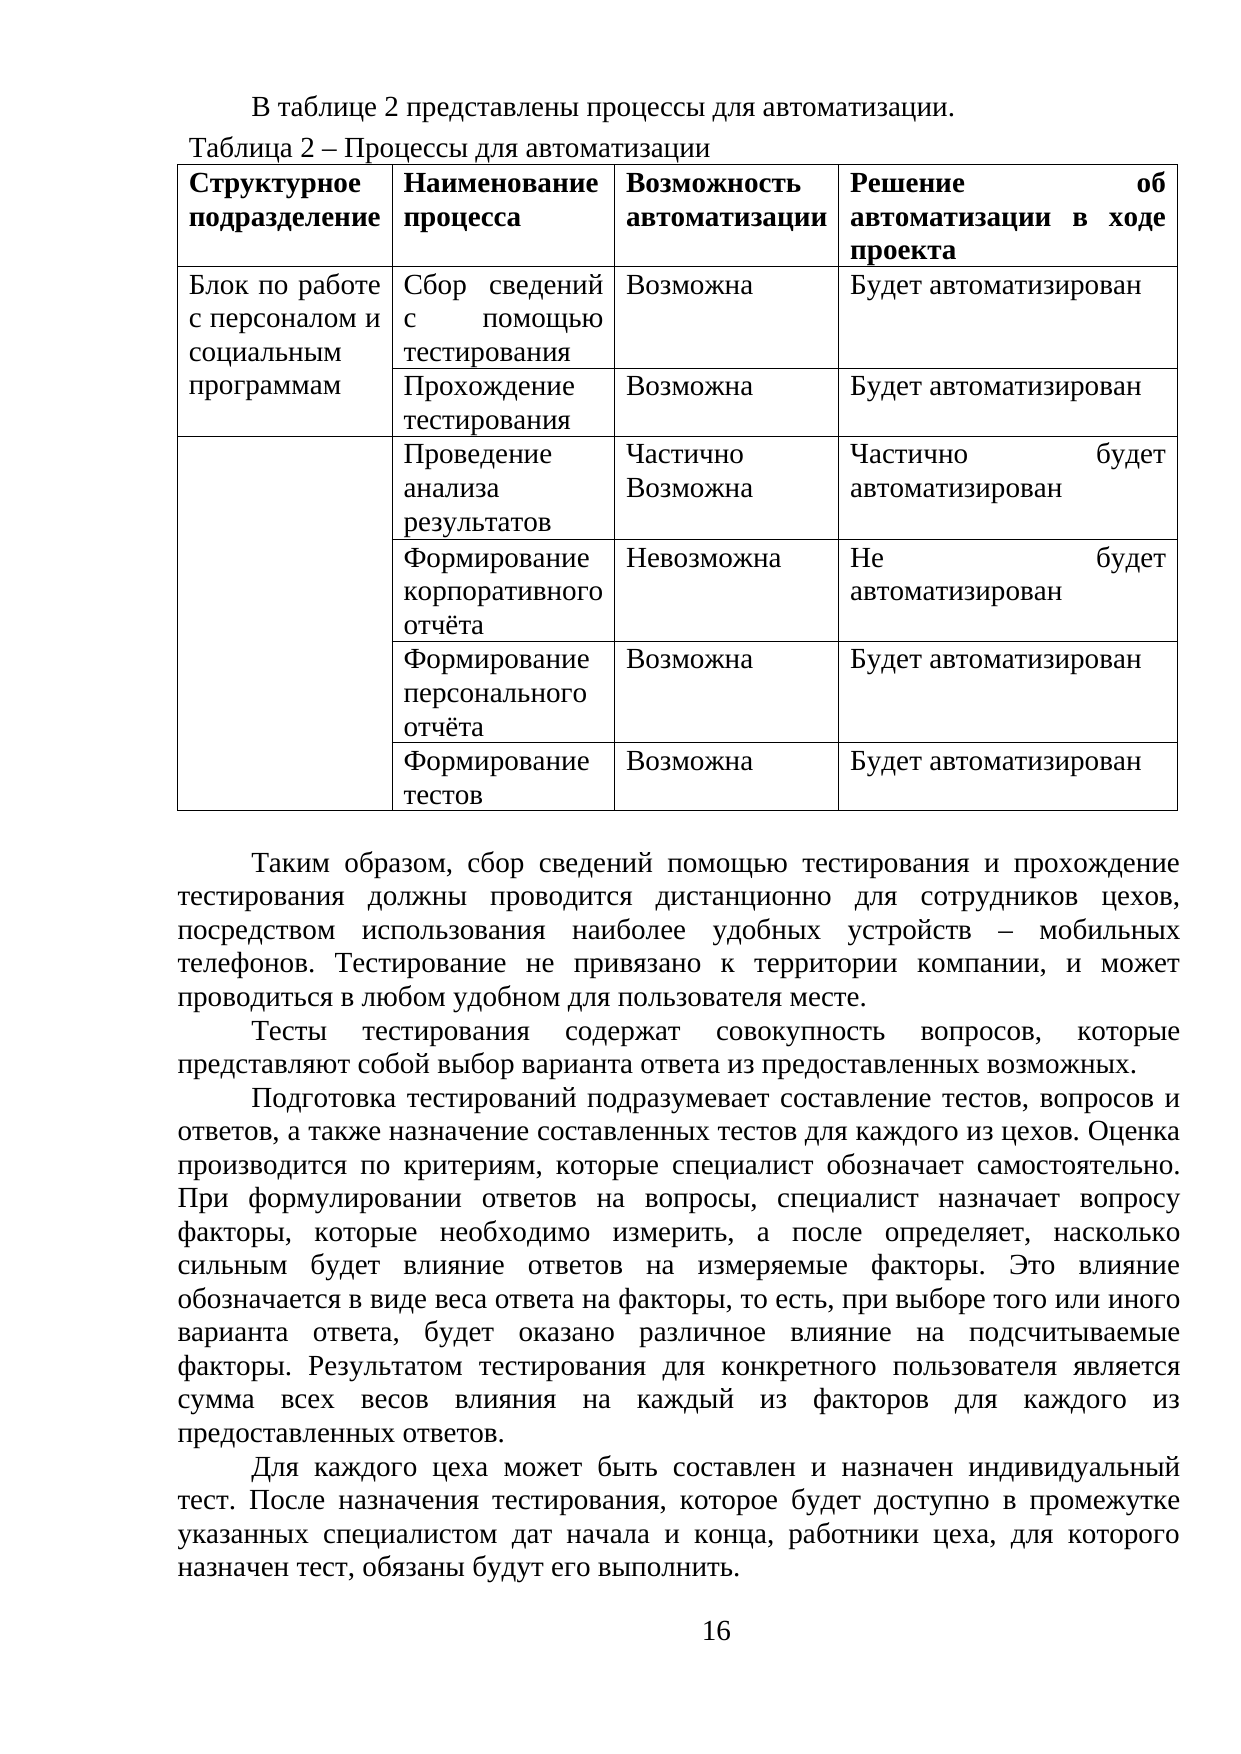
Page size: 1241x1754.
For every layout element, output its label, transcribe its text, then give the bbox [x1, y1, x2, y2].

table_cell Структурное подразделение [178, 165, 392, 266]
table_cell Будет автоматизирован [839, 642, 1177, 742]
table_cell Возможна [615, 369, 838, 436]
table_cell Возможна [615, 642, 838, 742]
table_cell Возможность автоматизации [615, 165, 838, 266]
table_cell Частично Возможна [615, 437, 838, 539]
table_cell Не будет автоматизирован [839, 540, 1177, 641]
table_cell Будет автоматизирован [839, 267, 1177, 367]
table_cell Наименование процесса [393, 165, 614, 266]
table_cell Прохождение тестирования [393, 369, 614, 436]
table_cell Будет автоматизирован [839, 369, 1177, 436]
text Тесты тестирования содержат совокупность вопросов, которые представляют собой выбор варианта ответа из предоставленных возможных. [177, 1013, 1181, 1080]
table_cell [178, 437, 392, 810]
table_cell Возможна [615, 267, 838, 367]
table_cell Невозможна [615, 540, 838, 641]
text Подготовка тестирований подразумевает составление тестов, вопросов и ответов, а также назначение составленных тестов для каждого из цехов. Оценка производится по критериям, которые специалист обозначает самостоятельно. При формулировании ответов на вопросы, специалист назначает вопросу факторы, которые необходимо измерить, а после определяет, насколько сильным будет влияние ответов на измеряемые факторы. Это влияние обозначается в виде веса ответа на факторы, то есть, при выборе того или иного варианта ответа, будет оказано различное влияние на подсчитываемые факторы. Результатом тестирования для конкретного пользователя является сумма всех весов влияния на каждый из факторов для каждого из предоставленных ответов. [177, 1080, 1181, 1449]
table_cell Формирование тестов [393, 743, 614, 810]
table_cell Решение об автоматизации в ходе проекта [839, 165, 1177, 266]
table_cell Блок по работе с персоналом и социальным программам [178, 267, 392, 436]
text В таблице 2 представлены процессы для автоматизации. [177, 89, 1181, 122]
table_cell Частично будет автоматизирован [839, 437, 1177, 539]
table_cell Будет автоматизирован [839, 743, 1177, 810]
text Для каждого цеха может быть составлен и назначен индивидуальный тест. После назначения тестирования, которое будет доступно в промежутке указанных специалистом дат начала и конца, работники цеха, для которого назначен тест, обязаны будут его выполнить. [177, 1449, 1181, 1583]
table_cell Формирование корпоративного отчёта [393, 540, 614, 641]
table_cell Проведение анализа результатов [393, 437, 614, 539]
text Таким образом, сбор сведений помощью тестирования и прохождение тестирования должны проводится дистанционно для сотрудников цехов, посредством использования наиболее удобных устройств – мобильных телефонов. Тестирование не привязано к территории компании, и может проводиться в любом удобном для пользователя месте. [177, 845, 1181, 1013]
table_cell Формирование персонального отчёта [393, 642, 614, 742]
table_header Таблица 2 – Процессы для автоматизации [177, 122, 1177, 164]
table_cell Сбор сведений с помощью тестирования [393, 267, 614, 367]
table_cell Возможна [615, 743, 838, 810]
